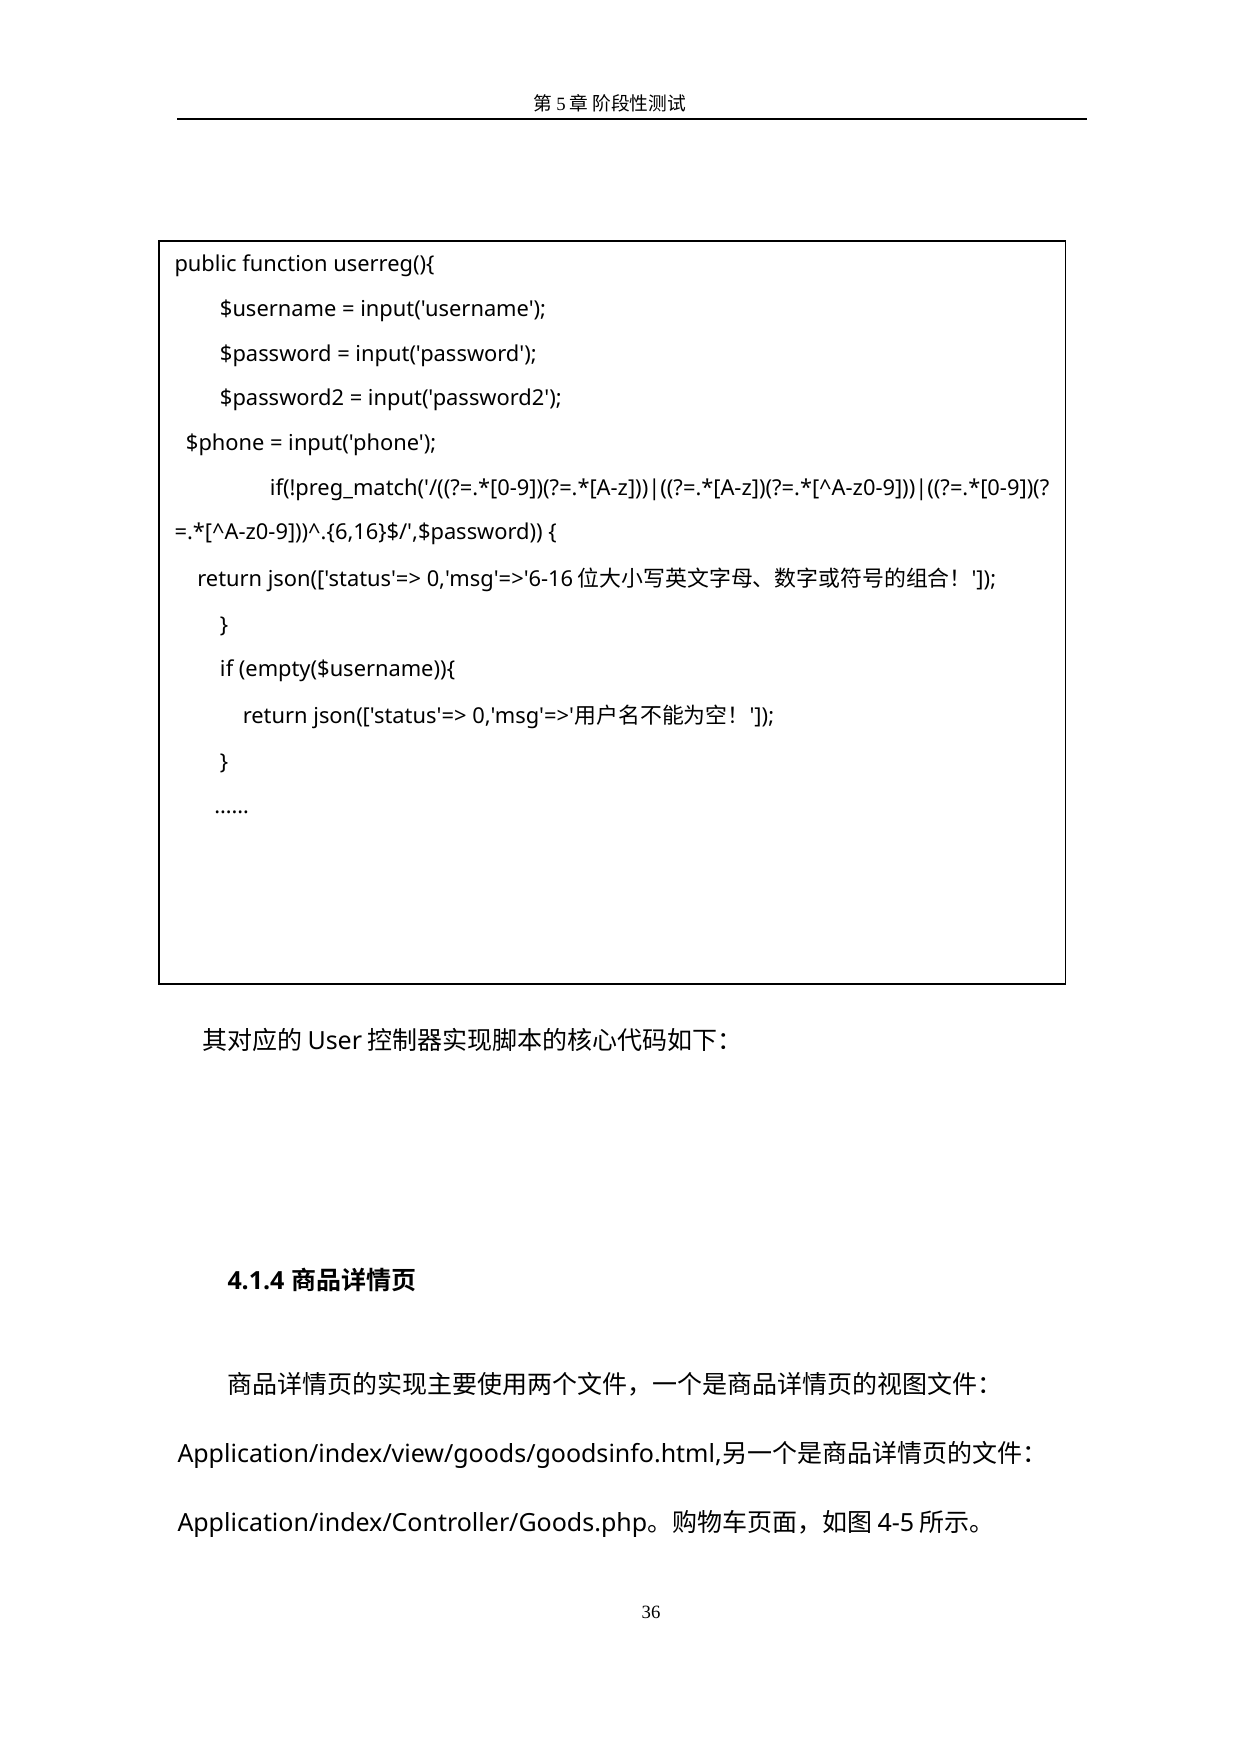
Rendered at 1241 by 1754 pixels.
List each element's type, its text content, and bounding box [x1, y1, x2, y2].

text 4.1.4 商品详情页 [227, 1244, 1087, 1313]
text 商品详情页的实现主要使用两个文件，一个是商品详情页的视图文件：Application/index/view/goods/goodsinfo.html,另一个是商品详情页的文件：Application/index/Controller/Goods.php。购物车页面，如图4-5所示。 [177, 1348, 1087, 1555]
text 其对应的User控制器实现脚本的核心代码如下： [177, 174, 1087, 1073]
